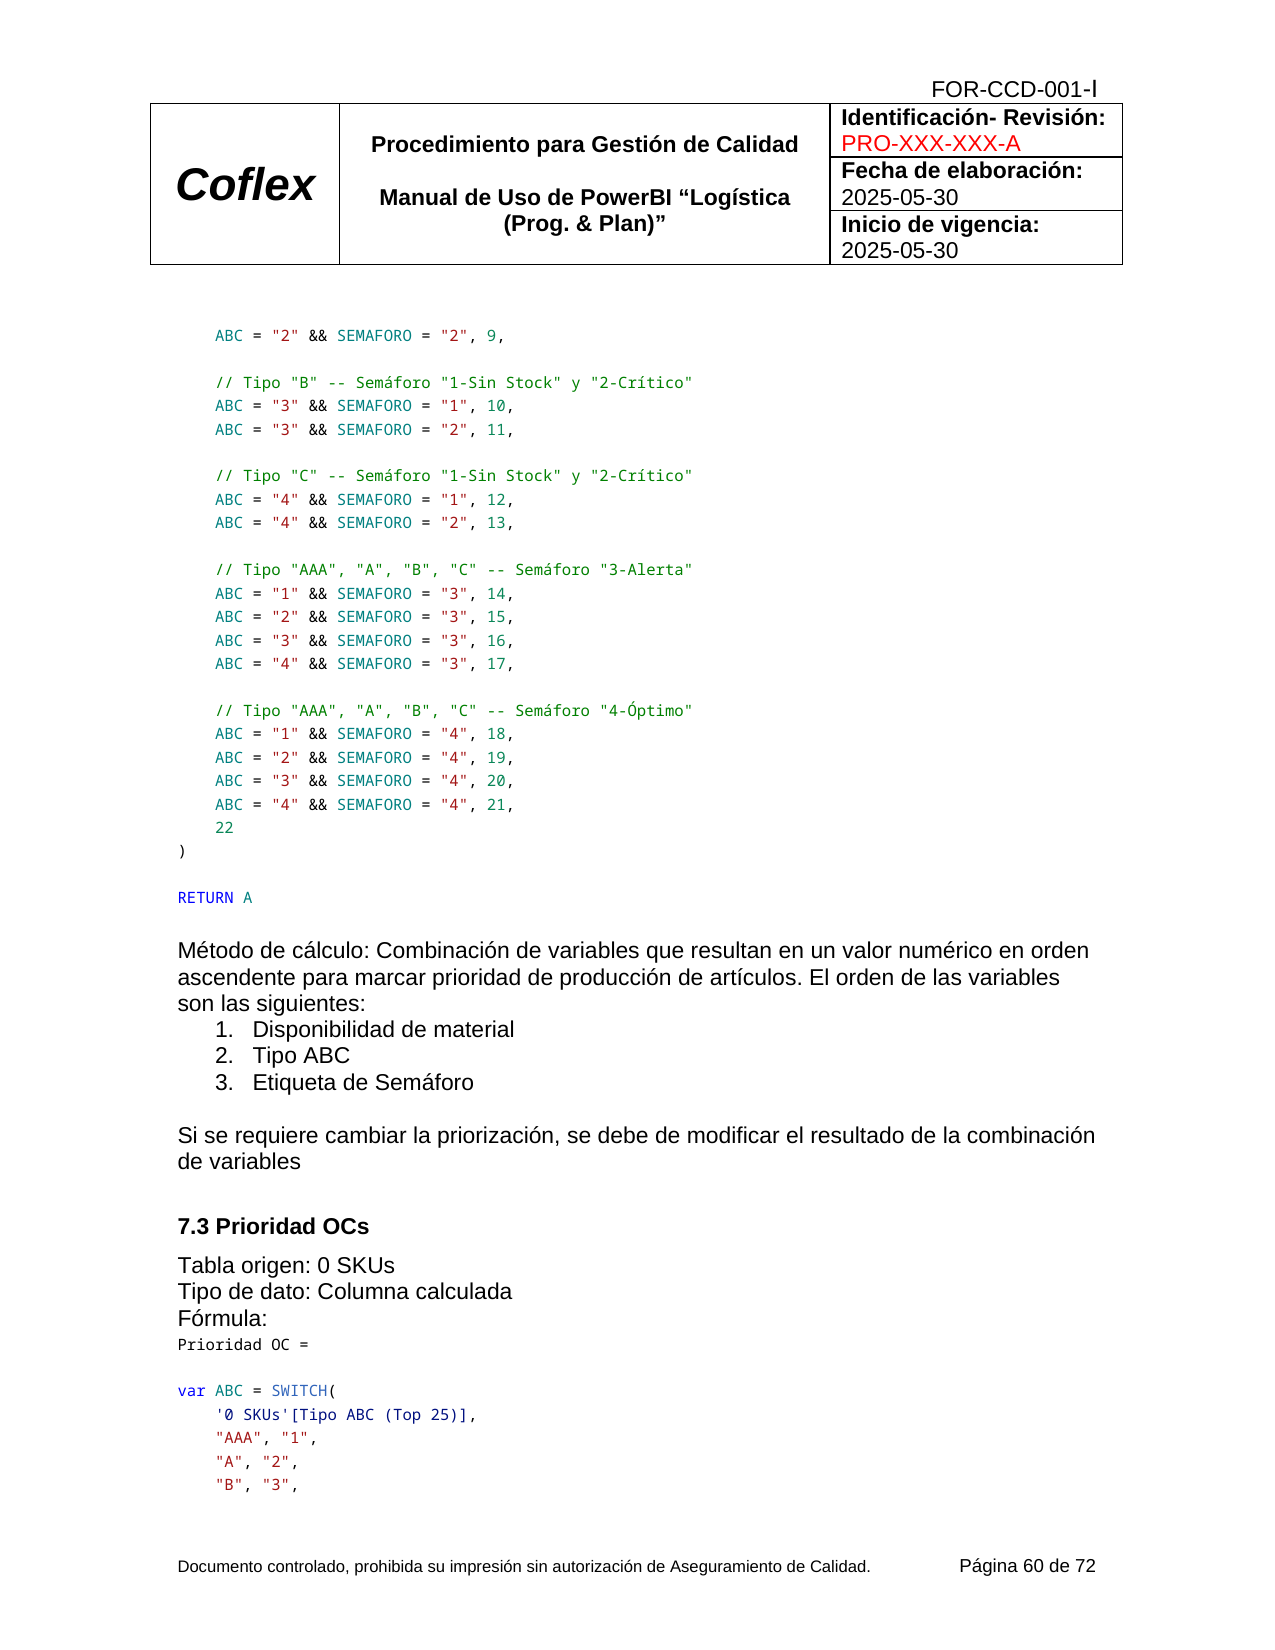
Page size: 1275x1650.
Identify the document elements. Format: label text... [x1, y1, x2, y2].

text Tabla origen: 0 SKUs [177, 1252, 1098, 1278]
text // Tipo "AAA", "A", "B", "C" -- Semáforo "4-Óptimo" [177, 697, 1098, 721]
text ABC = "3" && SEMAFORO = "3", 16, [177, 627, 1098, 651]
text ABC = "2" && SEMAFORO = "3", 15, [177, 604, 1098, 627]
text Tipo de dato: Columna calculada [177, 1278, 1098, 1305]
text ABC = "3" && SEMAFORO = "1", 10, [177, 393, 1098, 416]
text "A", "2", [177, 1448, 1098, 1472]
list Etiqueta de Semáforo [215, 1069, 1098, 1095]
text 22 [177, 814, 1098, 838]
text ABC = "4" && SEMAFORO = "2", 13, [177, 510, 1098, 533]
text // Tipo "C" -- Semáforo "1-Sin Stock" y "2-Crítico" [177, 463, 1098, 486]
text ABC = "1" && SEMAFORO = "4", 18, [177, 721, 1098, 744]
text ABC = "2" && SEMAFORO = "2", 9, [177, 322, 1098, 346]
text ABC = "3" && SEMAFORO = "2", 11, [177, 416, 1098, 439]
text ABC = "4" && SEMAFORO = "1", 12, [177, 486, 1098, 510]
text '0 SKUs'[Tipo ABC (Top 25)], [177, 1401, 1098, 1425]
text // Tipo "B" -- Semáforo "1-Sin Stock" y "2-Crítico" [177, 369, 1098, 393]
list Tipo ABC [215, 1042, 1098, 1069]
text ABC = "4" && SEMAFORO = "3", 17, [177, 651, 1098, 674]
text var ABC = SWITCH( [177, 1378, 1098, 1401]
text ABC = "2" && SEMAFORO = "4", 19, [177, 744, 1098, 768]
text ABC = "3" && SEMAFORO = "4", 20, [177, 768, 1098, 791]
text "AAA", "1", [177, 1425, 1098, 1448]
text ) [177, 838, 1098, 861]
text "B", "3", [177, 1472, 1098, 1495]
text Método de cálculo: Combinación de variables que resultan en un valor numérico en orden ascendente para marcar prioridad de producción de artículos. El orden de las variables son las siguientes: [177, 937, 1098, 1016]
subtitle 7.3 Prioridad OCs [177, 1213, 1098, 1239]
text Prioridad OC = [177, 1331, 1098, 1354]
list Disponibilidad de material [215, 1016, 1098, 1042]
text // Tipo "AAA", "A", "B", "C" -- Semáforo "3-Alerta" [177, 557, 1098, 580]
text ABC = "1" && SEMAFORO = "3", 14, [177, 580, 1098, 604]
text Si se requiere cambiar la priorización, se debe de modificar el resultado de la combinación de variables [177, 1122, 1098, 1174]
text Fórmula: [177, 1305, 1098, 1331]
text ABC = "4" && SEMAFORO = "4", 21, [177, 791, 1098, 814]
text RETURN A [177, 885, 1098, 908]
